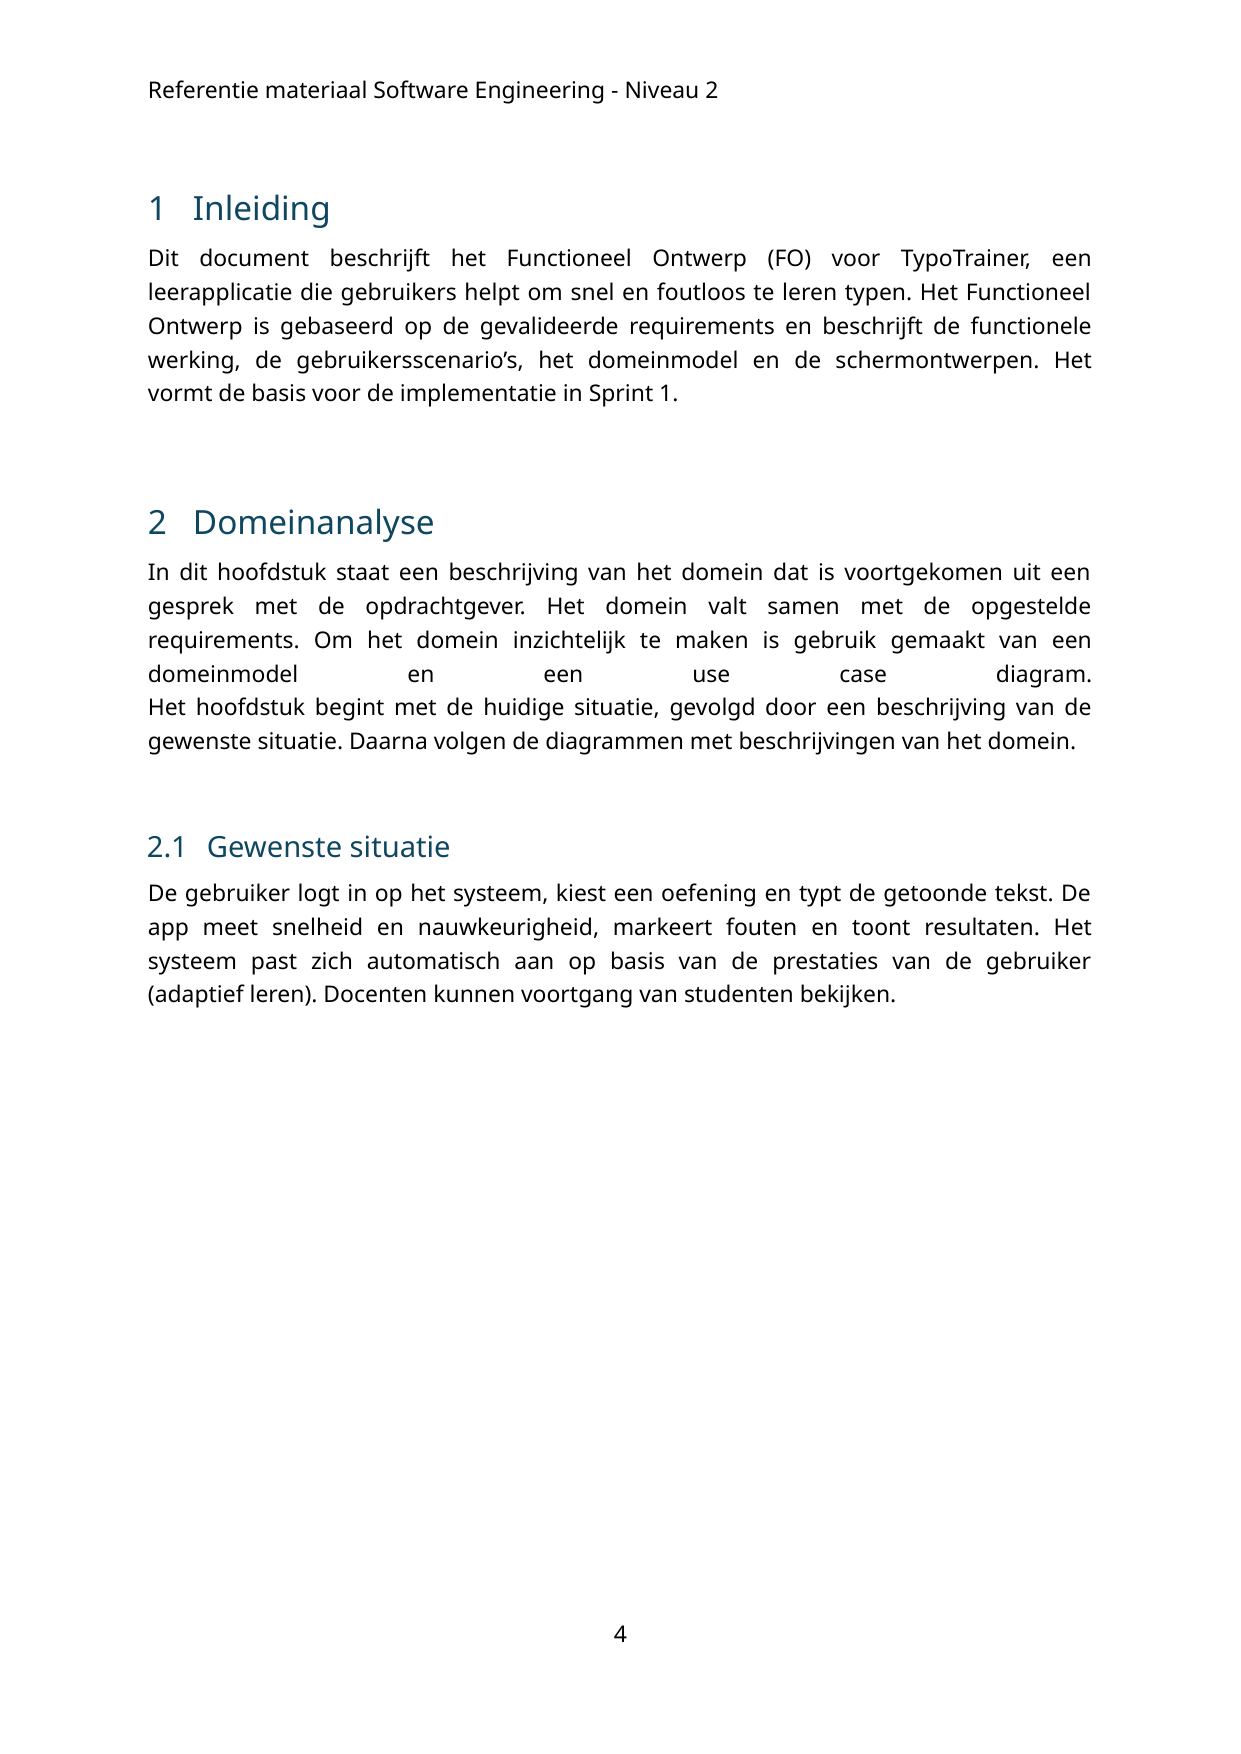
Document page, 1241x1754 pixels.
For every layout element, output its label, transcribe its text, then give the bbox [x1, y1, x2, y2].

subtitle Domeinanalyse [148, 499, 1093, 544]
subtitle Gewenste situatie [147, 826, 1093, 866]
text Dit document beschrijft het Functioneel Ontwerp (FO) voor TypoTrainer, een leerapplicatie die gebruikers helpt om snel en foutloos te leren typen. Het Functioneel Ontwerp is gebaseerd op de gevalideerde requirements en beschrijft de functionele werking, de gebruikersscenario’s, het domeinmodel en de schermontwerpen. Het vormt de basis voor de implementatie in Sprint 1. [148, 242, 1093, 409]
text In dit hoofdstuk staat een beschrijving van het domein dat is voortgekomen uit een gesprek met de opdrachtgever. Het domein valt samen met de opgestelde requirements. Om het domein inzichtelijk te maken is gebruik gemaakt van een domeinmodel en een use case diagram. Het hoofdstuk begint met de huidige situatie, gevolgd door een beschrijving van de gewenste situatie. Daarna volgen de diagrammen met beschrijvingen van het domein. [148, 556, 1093, 756]
text De gebruiker logt in op het systeem, kiest een oefening en typt de getoonde tekst. De app meet snelheid en nauwkeurigheid, markeert fouten en toont resultaten. Het systeem past zich automatisch aan op basis van de prestaties van de gebruiker (adaptief leren). Docenten kunnen voortgang van studenten bekijken. [148, 877, 1093, 1009]
subtitle Inleiding [148, 185, 1093, 231]
